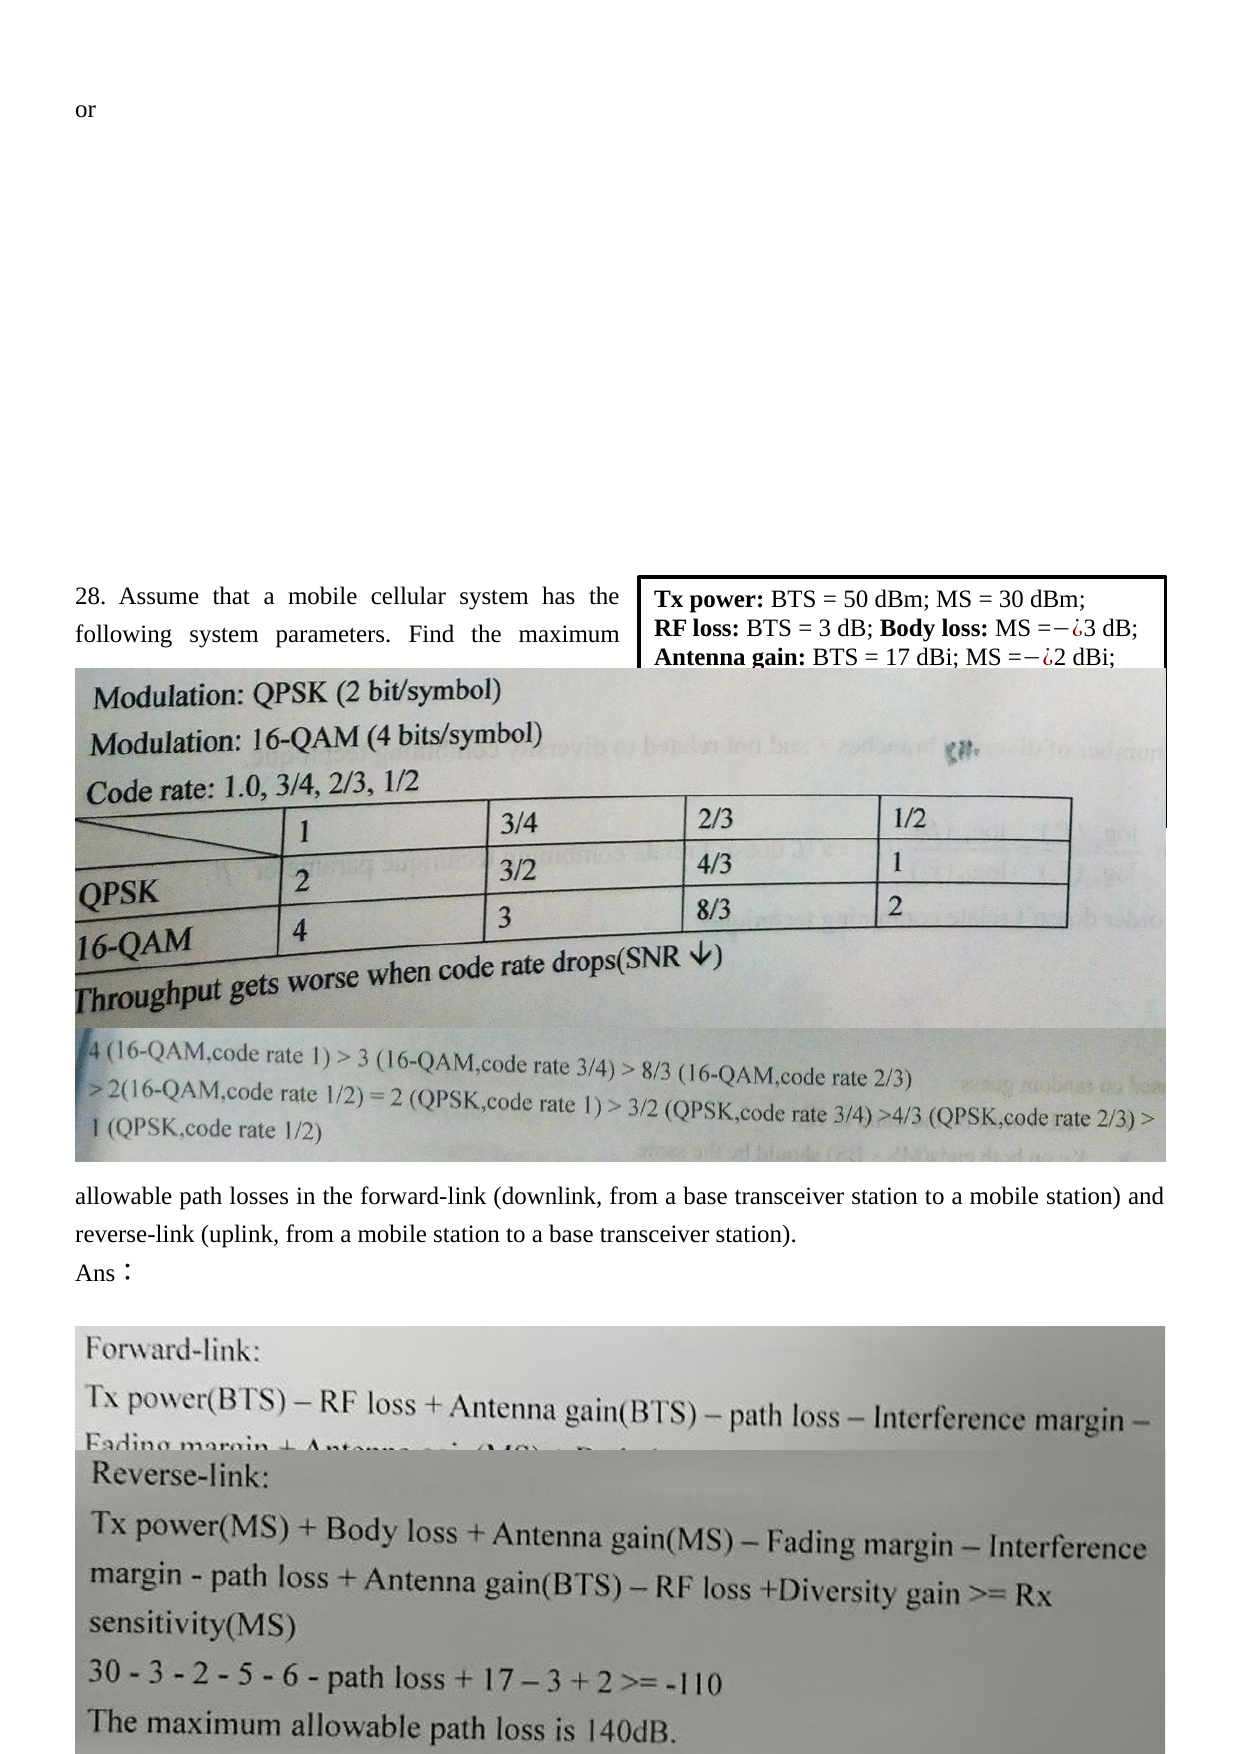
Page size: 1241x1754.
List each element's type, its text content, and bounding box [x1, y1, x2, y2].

text 28. Assume that a mobile cellular system has the following system parameters. Find the maximum allowable path losses in the forward-link (downlink, from a base transceiver station to a mobile station) and reverse-link (uplink, from a mobile station to a base transceiver station). [75, 1162, 1165, 1252]
text Ans： [75, 1252, 1165, 1289]
text 28. Assume that a mobile cellular system has the following system parameters. Find the maximum allowable path losses in the forward-link (downlink, from a base transceiver station to a mobile station) and reverse-link (uplink, from a mobile station to a base transceiver station). [75, 577, 637, 668]
picture [75, 1326, 1166, 1754]
picture [75, 668, 1166, 1162]
text or [75, 89, 1165, 127]
